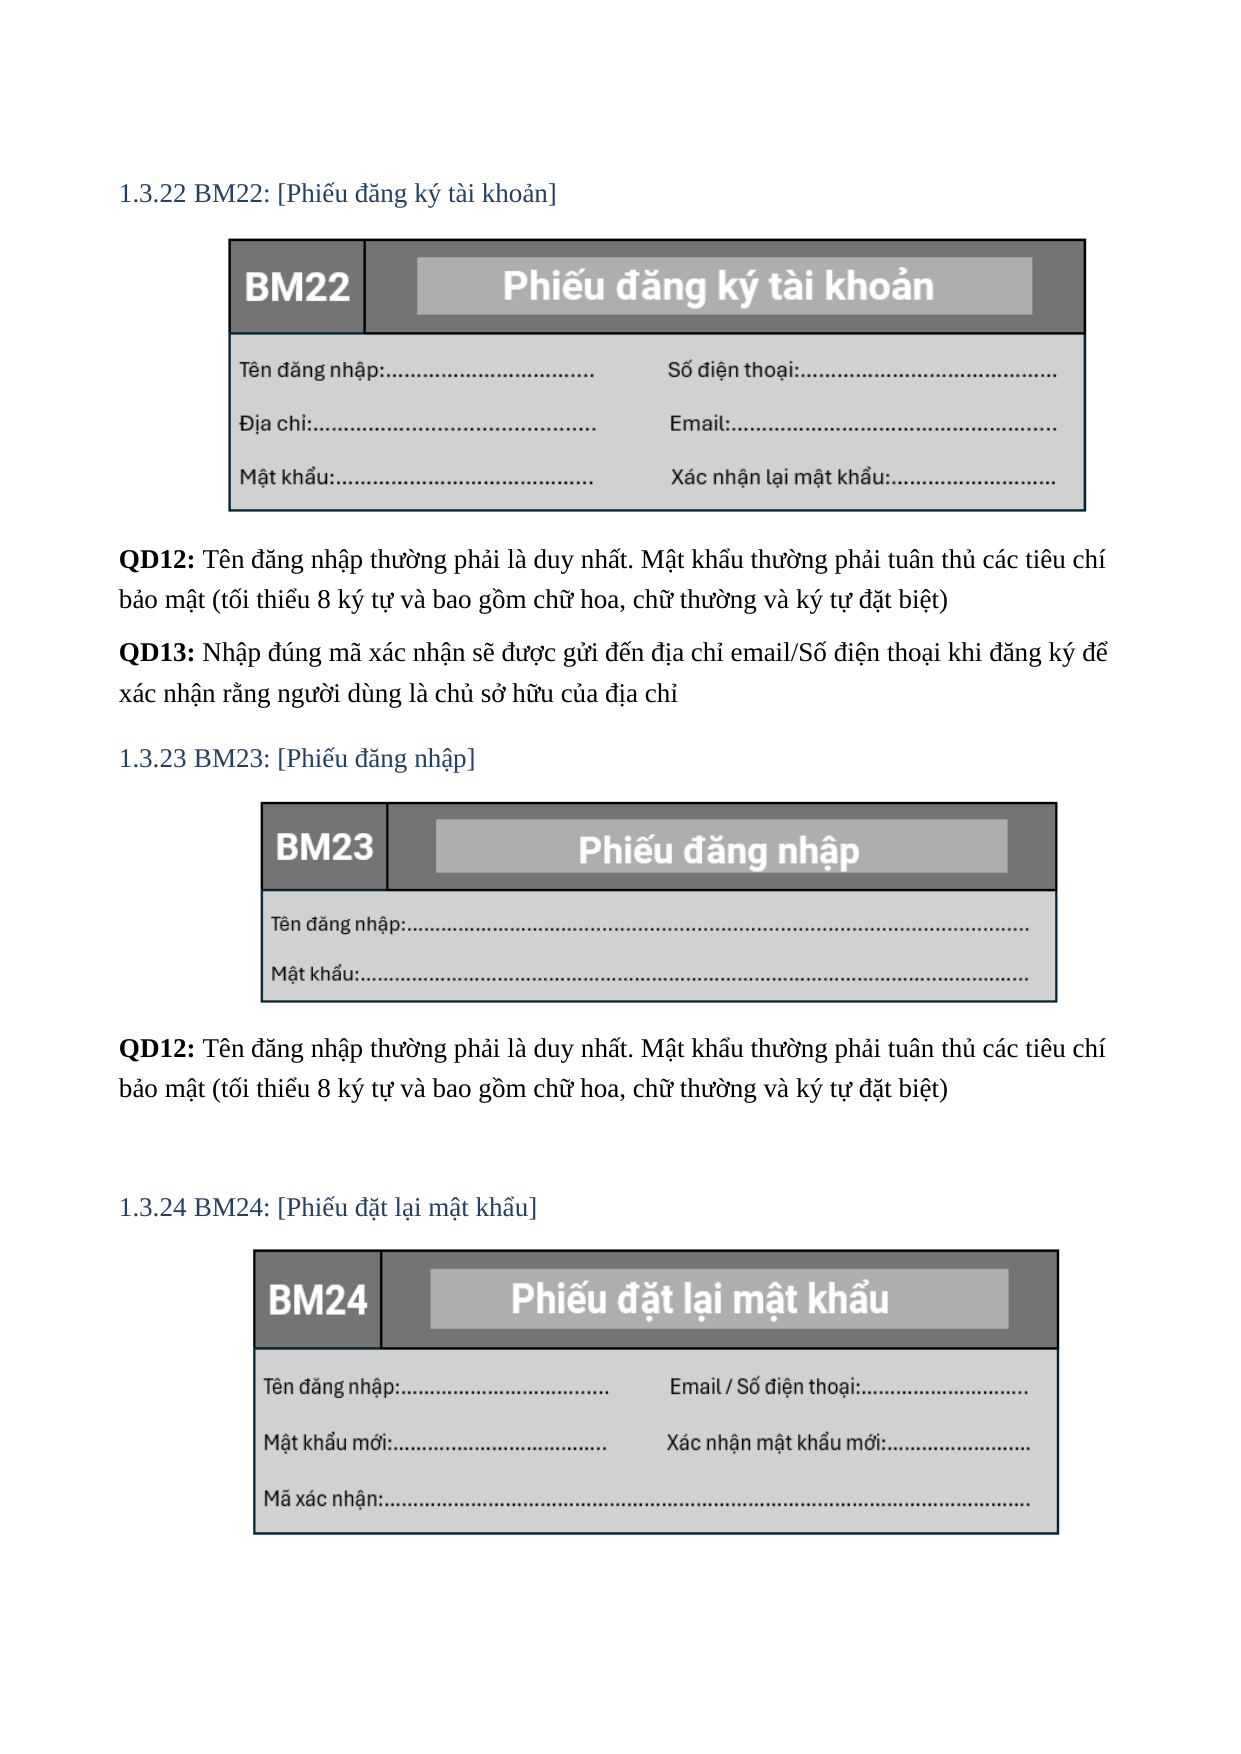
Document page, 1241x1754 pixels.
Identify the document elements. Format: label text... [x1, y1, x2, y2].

subtitle BM22: [Phiếu đăng ký tài khoản] [119, 177, 1122, 208]
picture [248, 795, 1068, 1012]
text QD13: Nhập đúng mã xác nhận sẽ được gửi đến địa chỉ email/Số điện thoại khi đăng ký để xác nhận rằng người dùng là chủ sở hữu của địa chỉ [119, 636, 1122, 708]
picture [245, 1243, 1071, 1561]
subtitle BM24: [Phiếu đặt lại mật khẩu] [119, 1191, 1122, 1222]
picture [221, 230, 1095, 523]
text QD12: Tên đăng nhập thường phải là duy nhất. Mật khẩu thường phải tuân thủ các tiêu chí bảo mật (tối thiểu 8 ký tự và bao gồm chữ hoa, chữ thường và ký tự đặt biệt) [119, 1032, 1122, 1103]
text QD12: Tên đăng nhập thường phải là duy nhất. Mật khẩu thường phải tuân thủ các tiêu chí bảo mật (tối thiểu 8 ký tự và bao gồm chữ hoa, chữ thường và ký tự đặt biệt) [119, 543, 1122, 615]
subtitle BM23: [Phiếu đăng nhập] [119, 742, 1122, 773]
